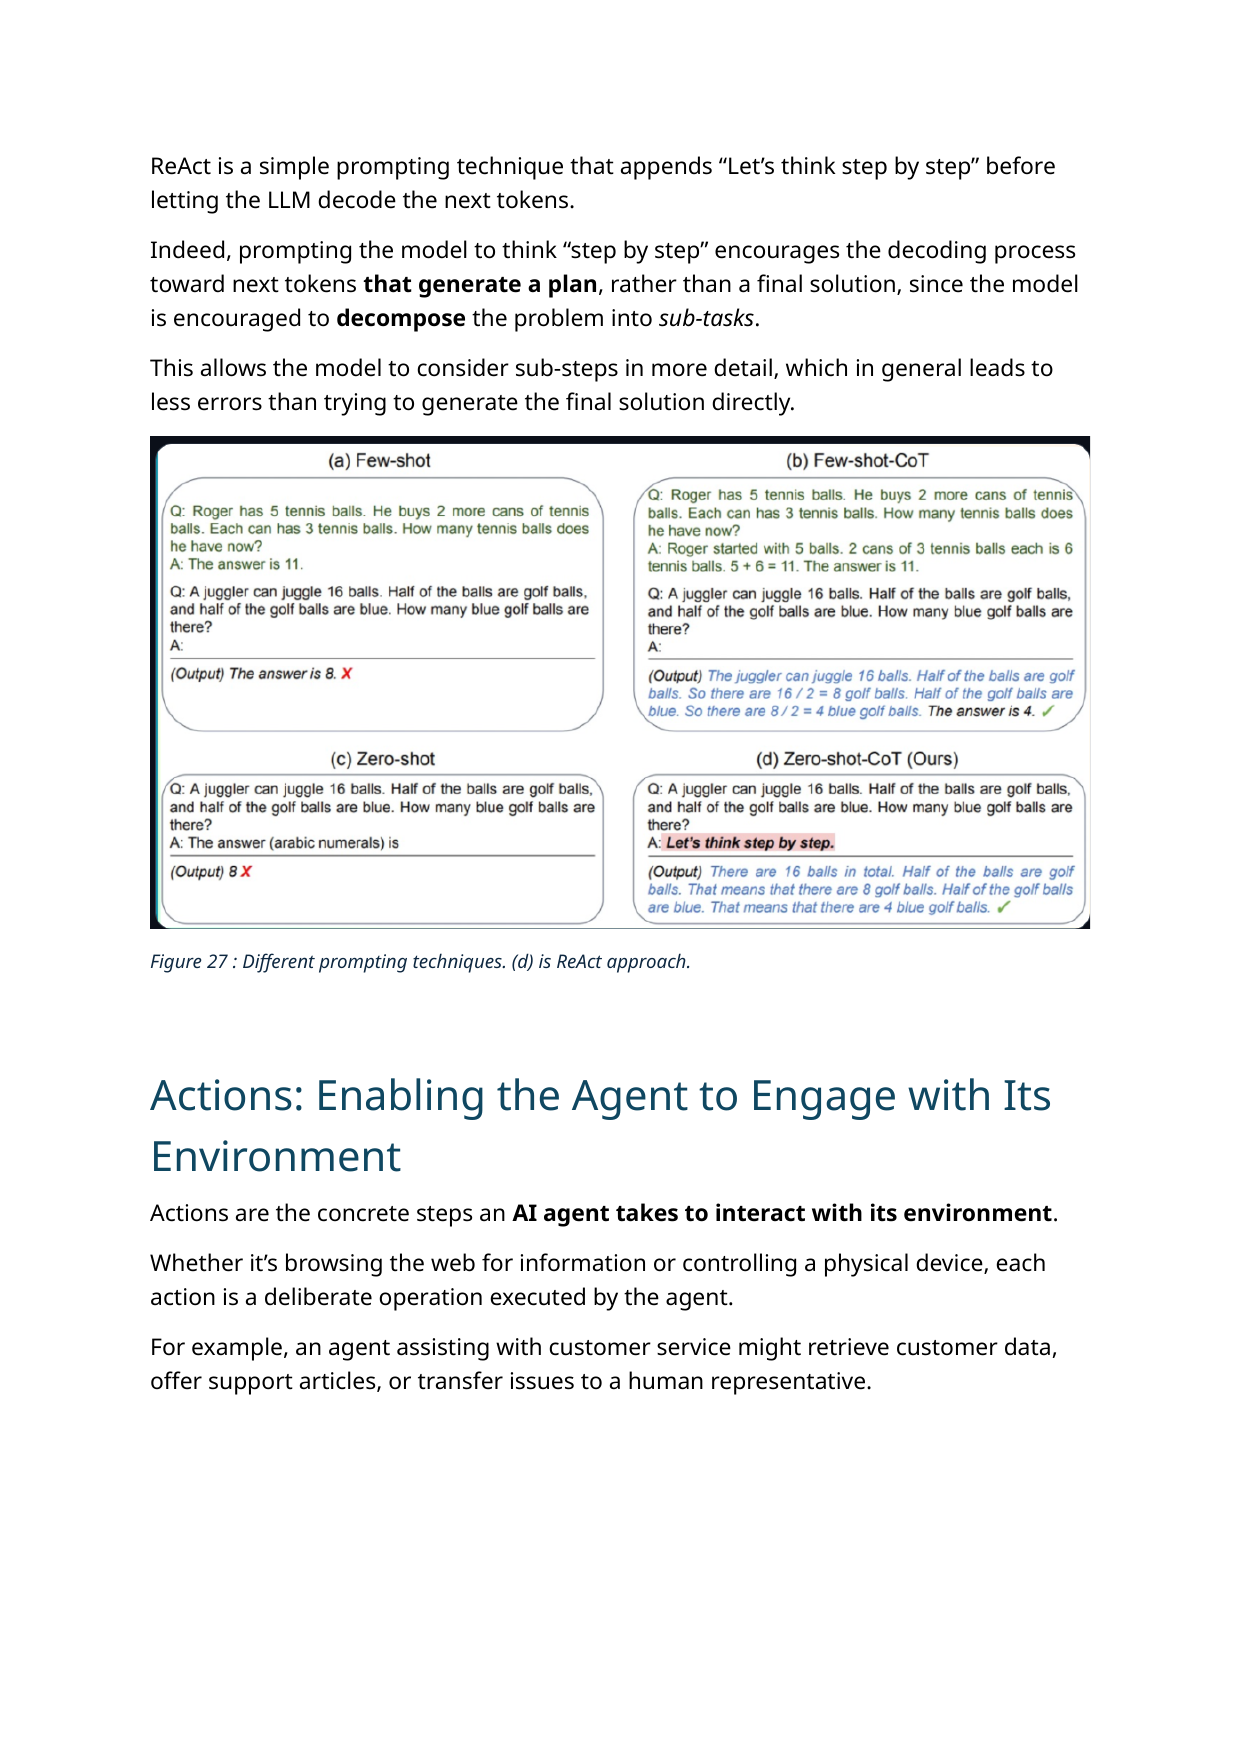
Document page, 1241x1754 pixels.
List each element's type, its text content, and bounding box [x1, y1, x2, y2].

text Actions are the concrete steps an AI agent takes to interact with its environment. [150, 1197, 1090, 1228]
text Whether it’s browsing the web for information or controlling a physical device, each action is a deliberate operation executed by the agent. [150, 1247, 1090, 1312]
text This allows the model to consider sub-steps in more detail, which in general leads to less errors than trying to generate the final solution directly. [150, 352, 1090, 417]
subtitle Actions: Enabling the Agent to Engage with Its Environment [150, 1066, 1090, 1184]
picture [150, 436, 1091, 929]
text ReAct is a simple prompting technique that appends “Let’s think step by step” before letting the LLM decode the next tokens. [150, 150, 1090, 215]
text Indeed, prompting the model to think “step by step” encourages the decoding process toward next tokens that generate a plan, rather than a final solution, since the model is encouraged to decompose the problem into sub-tasks. [150, 234, 1090, 333]
text For example, an agent assisting with customer service might retrieve customer data, offer support articles, or transfer issues to a human representative. [150, 1331, 1090, 1396]
text Figure 27 : Different prompting techniques. (d) is ReAct approach. [150, 948, 1090, 974]
